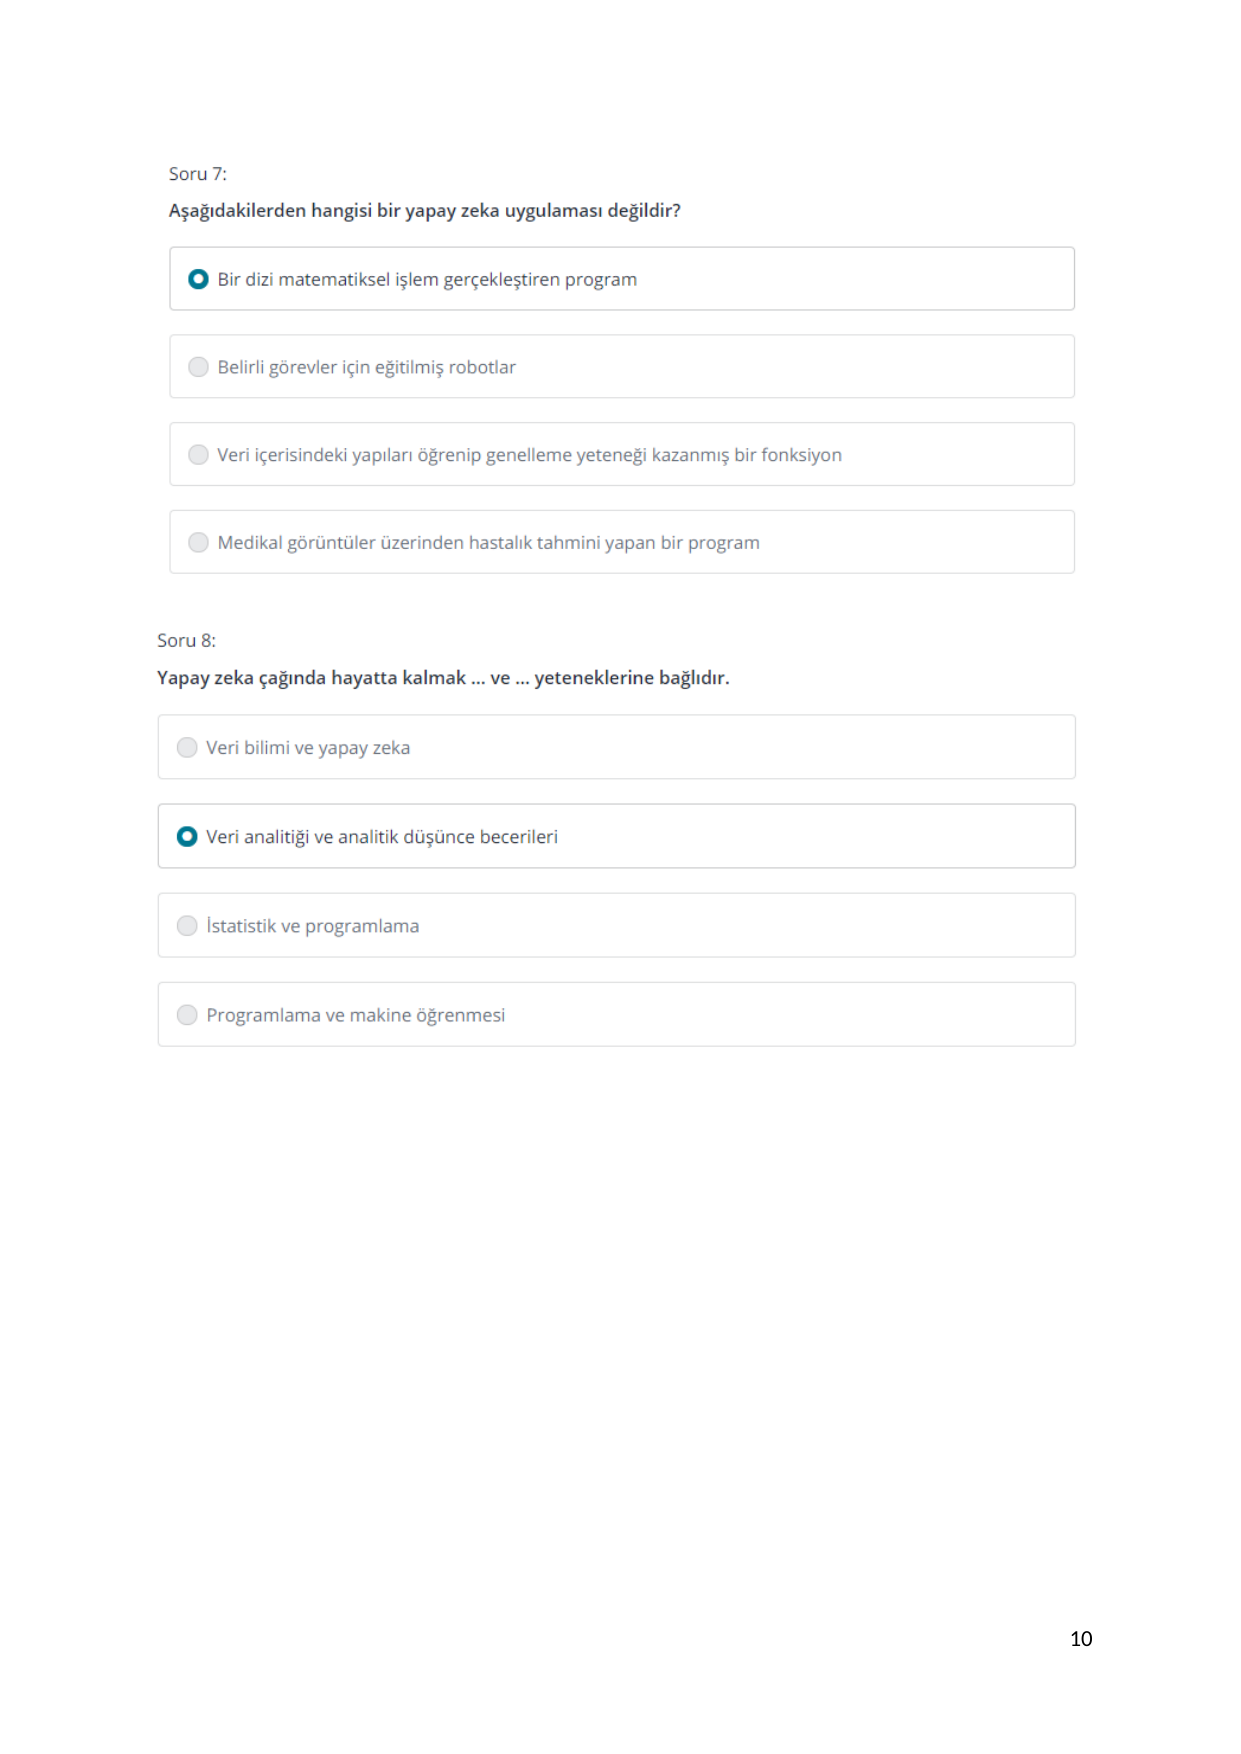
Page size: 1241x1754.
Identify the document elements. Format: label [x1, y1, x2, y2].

picture [147, 147, 1093, 600]
picture [147, 618, 1093, 1071]
